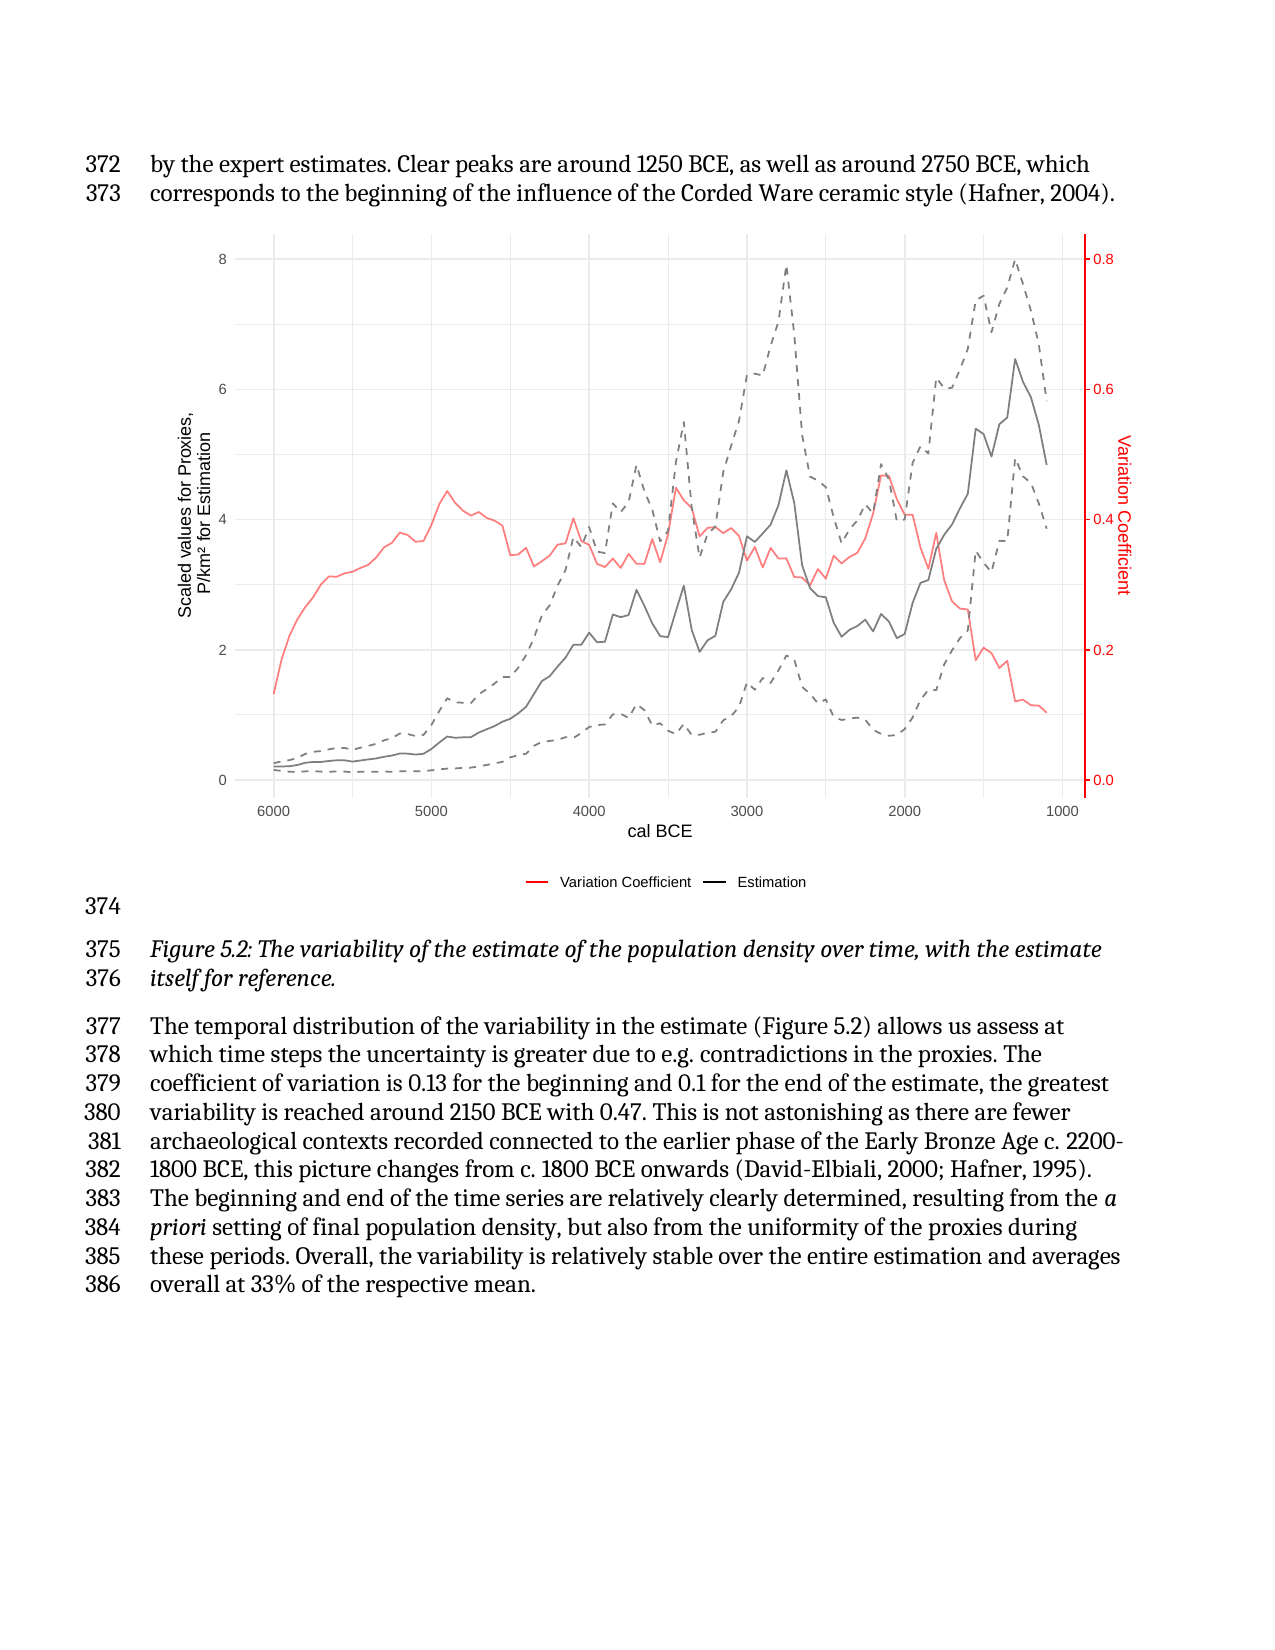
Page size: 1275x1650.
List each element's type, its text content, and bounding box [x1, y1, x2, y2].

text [150, 150, 1125, 207]
text The temporal distribution of the variability in the estimate (Figure 5.2) allows us assess at which time steps the uncertainty is greater due to e.g. contradictions in the proxies. The coefficient of variation is 0.13 for the beginning and 0.1 for the end of the estimate, the greatest variability is reached around 2150 BCE with 0.47. This is not astonishing as there are fewer archaeological contexts recorded connected to the earlier phase of the Early Bronze Age c. 2200-1800 BCE, this picture changes from c. 1800 BCE onwards (David-Elbiali, 2000; Hafner, 1995). The beginning and end of the time series are relatively clearly determined, resulting from the a priori setting of final population density, but also from the uniformity of the proxies during these periods. Overall, the variability is relatively stable over the entire estimation and averages overall at 33% of the respective mean. [150, 1012, 1125, 1299]
text Figure 5.2: The variability of the estimate of the population density over time, with the estimate itself for reference. [150, 935, 1125, 993]
